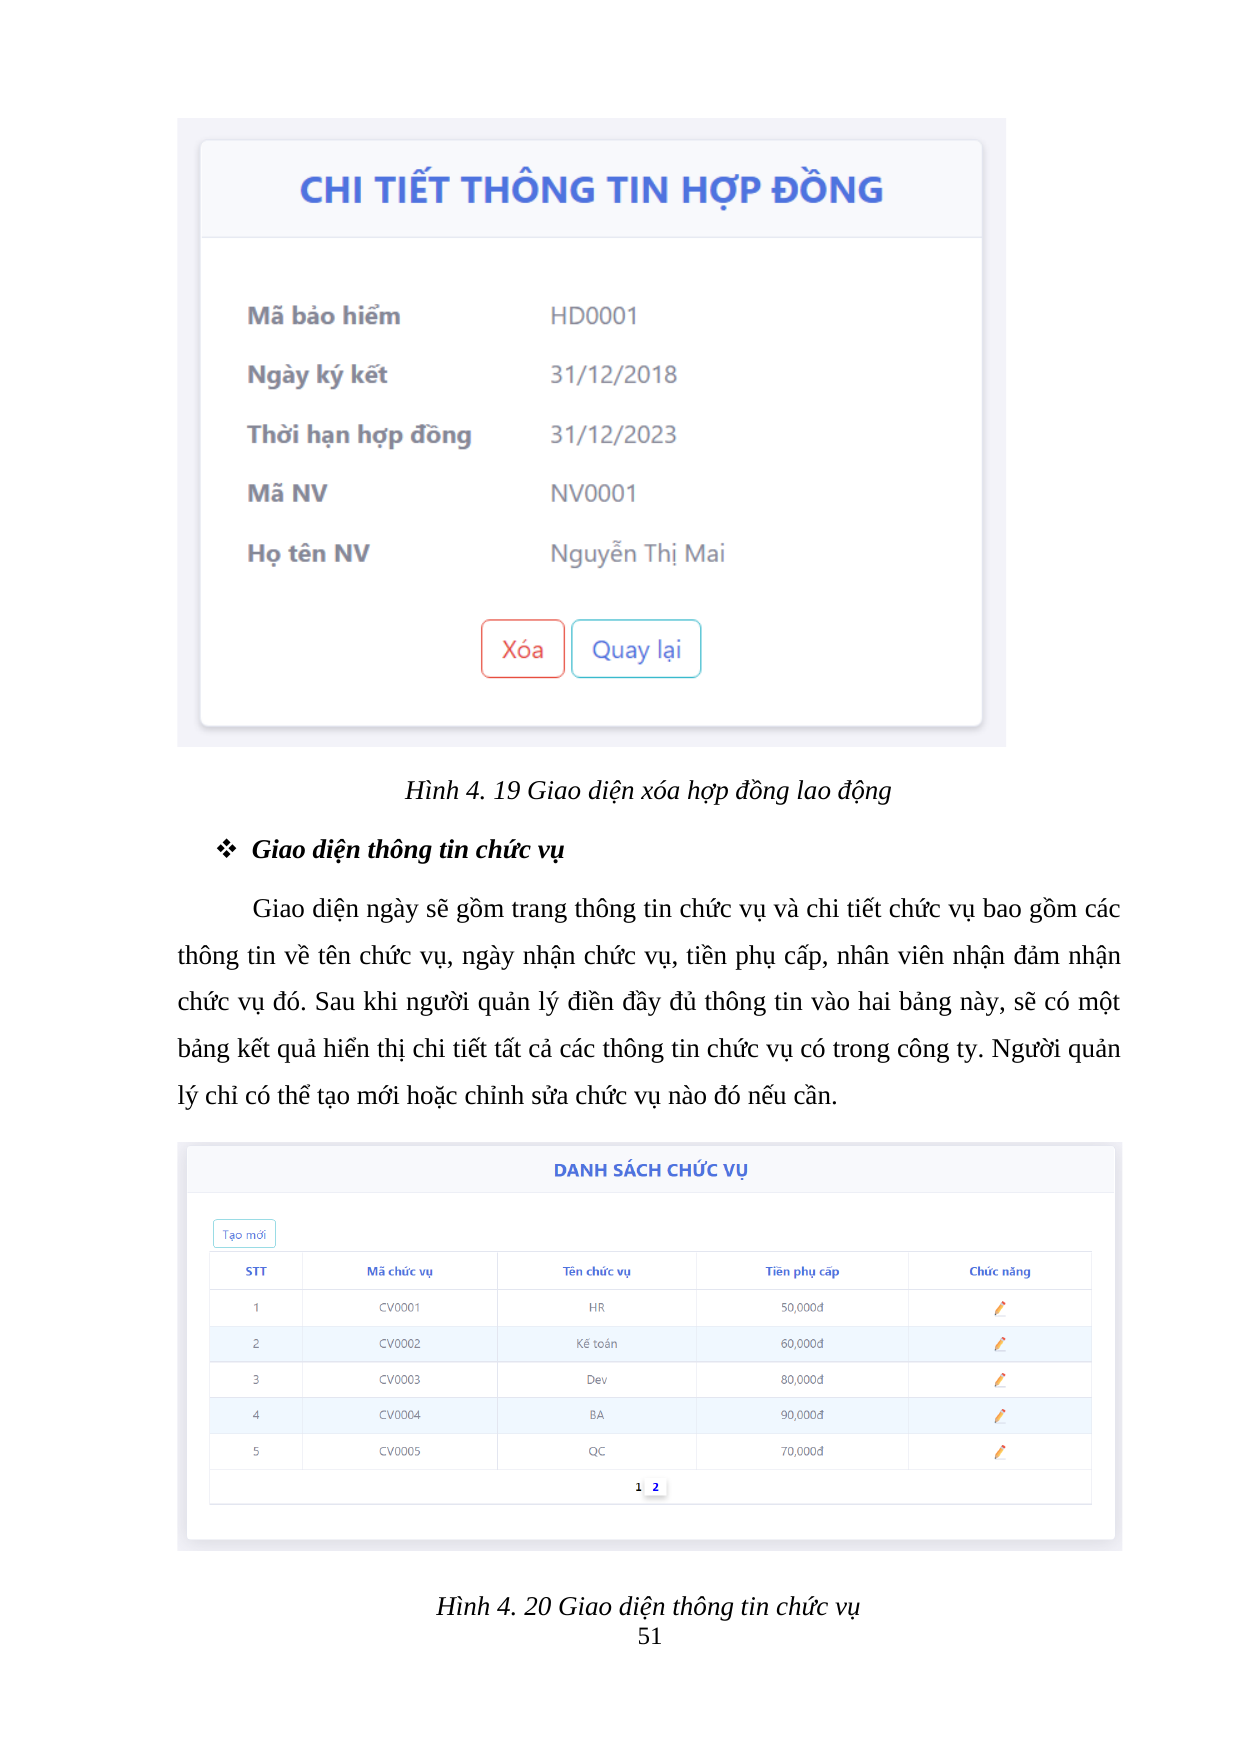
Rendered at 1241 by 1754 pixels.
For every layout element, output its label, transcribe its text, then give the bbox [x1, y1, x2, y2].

picture [177, 118, 1007, 747]
picture [177, 1142, 1123, 1551]
text Giao diện ngày sẽ gồm trang thông tin chức vụ và chi tiết chức vụ bao gồm các thông tin về tên chức vụ, ngày nhận chức vụ, tiền phụ cấp, nhân viên nhận đảm nhận chức vụ đó. Sau khi người quản lý điền đầy đủ thông tin vào hai bảng này, sẽ có một bảng kết quả hiển thị chi tiết tất cả các thông tin chức vụ có trong công ty. Người quản lý chỉ có thể tạo mới hoặc chỉnh sửa chức vụ nào đó nếu cần. [177, 892, 1122, 1110]
text Giao diện thông tin chức vụ [214, 833, 1122, 864]
